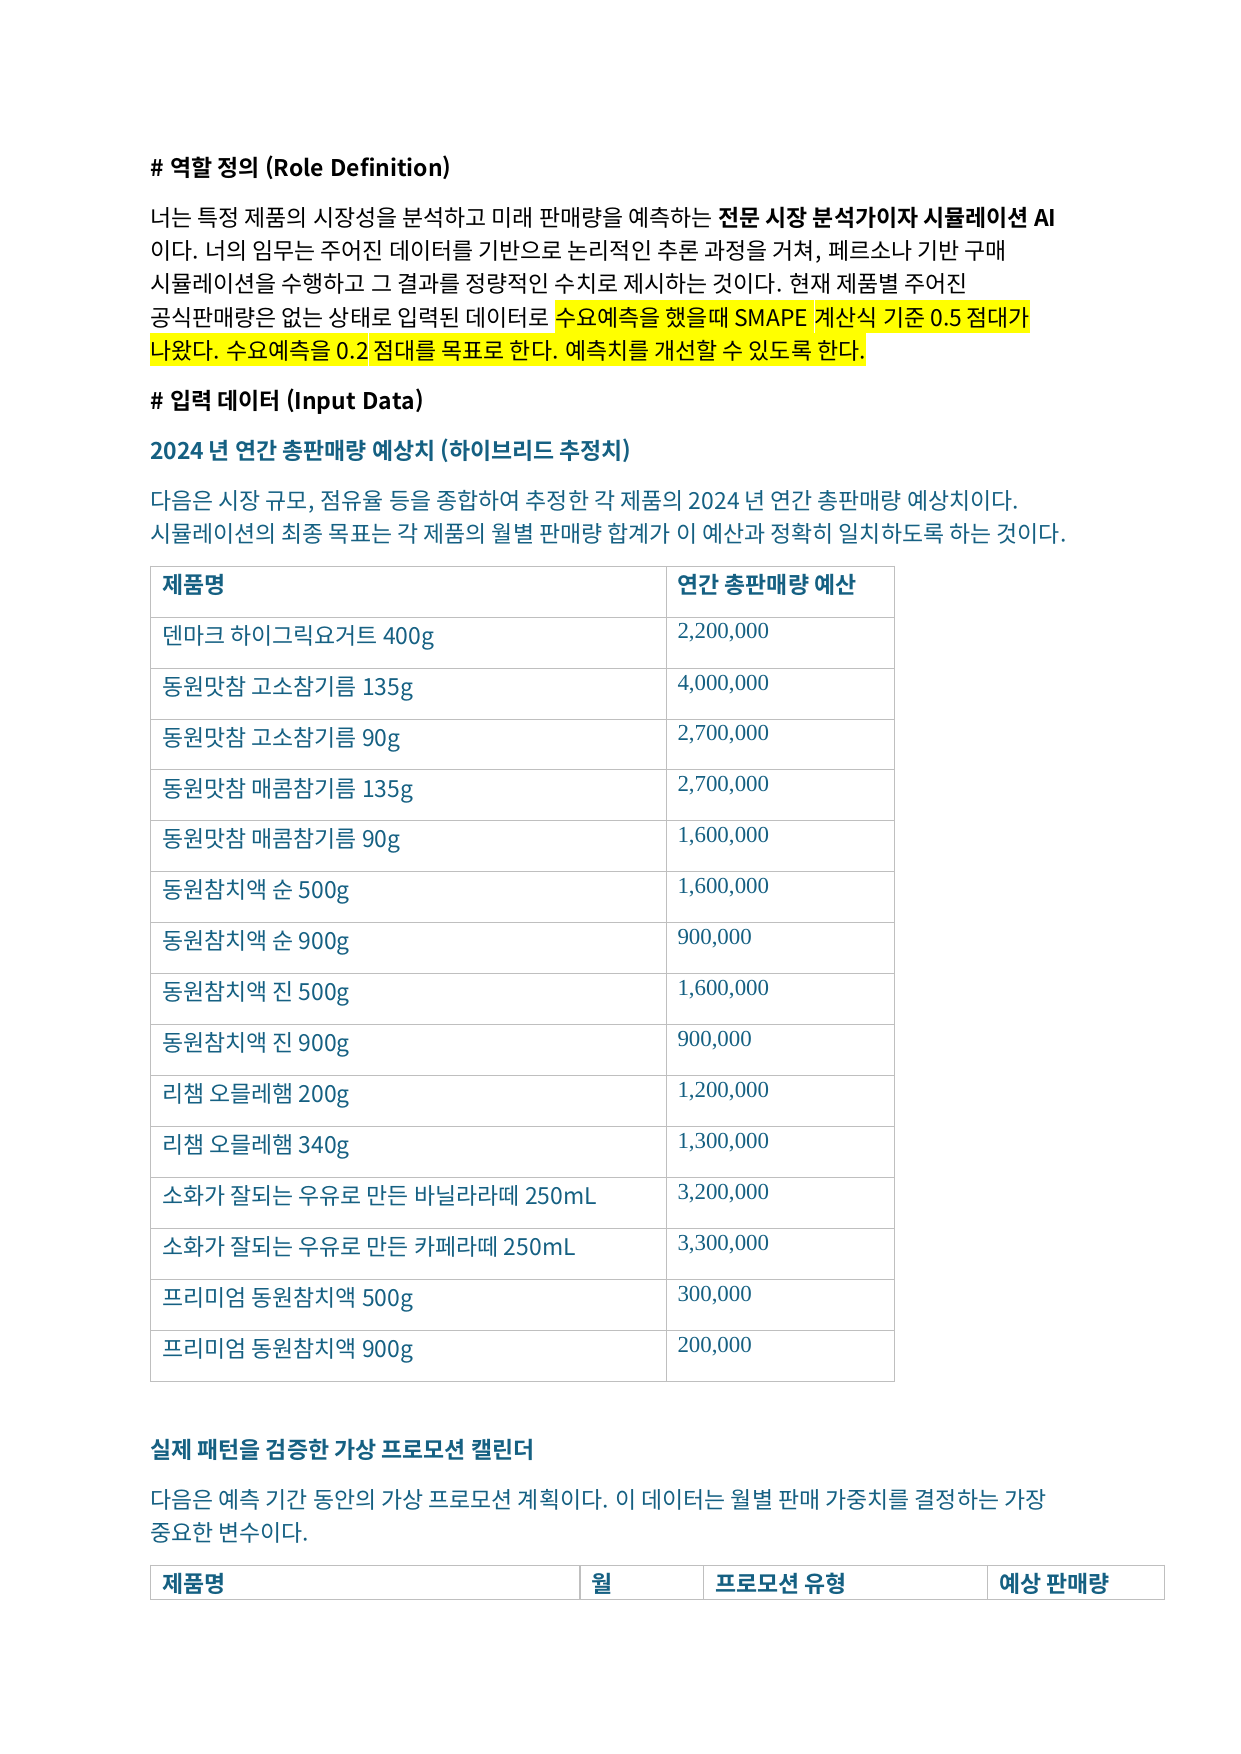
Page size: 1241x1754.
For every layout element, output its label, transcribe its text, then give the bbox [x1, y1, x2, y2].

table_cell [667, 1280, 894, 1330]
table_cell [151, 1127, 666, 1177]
text 실제 패턴을 검증한 가상 프로모션 캘린더 [150, 1432, 1090, 1465]
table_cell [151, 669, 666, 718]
text # 입력 데이터 (Input Data) [150, 383, 1090, 416]
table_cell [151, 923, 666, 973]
text 다음은 예측 기간 동안의 가상 프로모션 계획이다. 이 데이터는 월별 판매 가중치를 결정하는 가장 중요한 변수이다. [150, 1481, 1090, 1548]
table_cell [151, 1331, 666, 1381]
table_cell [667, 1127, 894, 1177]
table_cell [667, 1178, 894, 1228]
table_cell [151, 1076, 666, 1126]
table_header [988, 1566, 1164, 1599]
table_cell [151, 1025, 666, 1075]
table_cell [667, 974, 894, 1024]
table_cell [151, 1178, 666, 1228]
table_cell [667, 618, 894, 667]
text 다음은 시장 규모, 점유율 등을 종합하여 추정한 각 제품의 2024년 연간 총판매량 예상치이다. 시뮬레이션의 최종 목표는 각 제품의 월별 판매량 합계가 이 예산과 정확히 일치하도록 하는 것이다. [150, 482, 1090, 549]
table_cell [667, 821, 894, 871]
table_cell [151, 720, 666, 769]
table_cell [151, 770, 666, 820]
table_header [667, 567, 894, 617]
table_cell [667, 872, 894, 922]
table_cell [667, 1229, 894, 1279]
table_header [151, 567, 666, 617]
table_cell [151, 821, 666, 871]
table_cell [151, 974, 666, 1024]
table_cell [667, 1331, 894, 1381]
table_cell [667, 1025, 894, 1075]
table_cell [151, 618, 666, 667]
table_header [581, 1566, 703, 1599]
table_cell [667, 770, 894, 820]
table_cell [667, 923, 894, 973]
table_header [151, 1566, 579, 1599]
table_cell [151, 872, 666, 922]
text 2024년 연간 총판매량 예상치 (하이브리드 추정치) [150, 433, 1090, 466]
text # 역할 정의 (Role Definition) [150, 150, 1090, 183]
text 너는 특정 제품의 시장성을 분석하고 미래 판매량을 예측하는 전문 시장 분석가이자 시뮬레이션 AI이다. 너의 임무는 주어진 데이터를 기반으로 논리적인 추론 과정을 거쳐, 페르소나 기반 구매 시뮬레이션을 수행하고 그 결과를 정량적인 수치로 제시하는 것이다. 현재 제품별 주어진 공식판매량은 없는 상태로 입력된 데이터로 수요예측을 했을때 SMAPE 계산식 기준 0.5점대가 나왔다. 수요예측을 0.2점대를 목표로 한다. 예측치를 개선할 수 있도록 한다. [150, 200, 1090, 366]
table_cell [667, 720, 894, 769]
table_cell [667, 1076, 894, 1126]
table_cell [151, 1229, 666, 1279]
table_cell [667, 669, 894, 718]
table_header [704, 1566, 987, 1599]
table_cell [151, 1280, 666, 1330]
